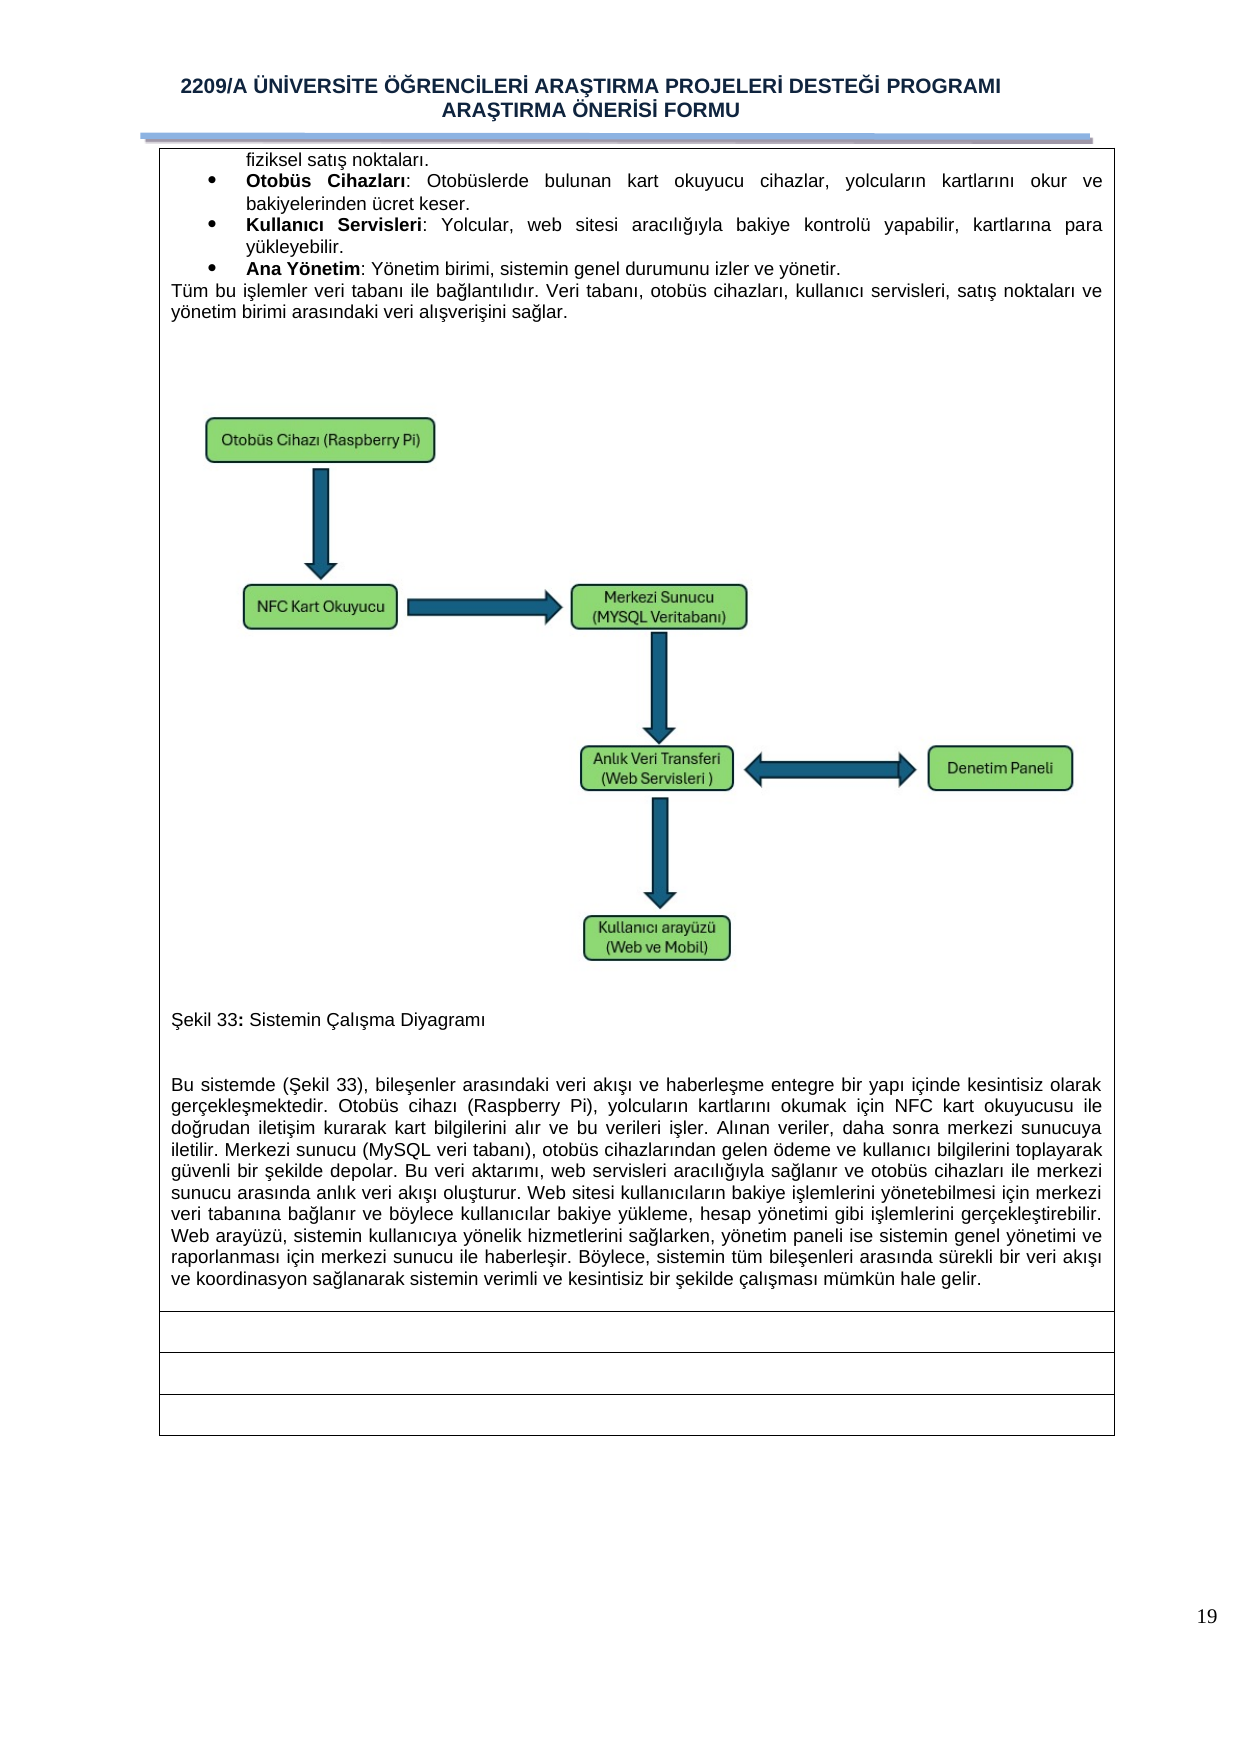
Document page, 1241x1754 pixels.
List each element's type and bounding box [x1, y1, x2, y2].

table_cell [160, 1353, 1114, 1393]
table_cell [160, 1312, 1114, 1352]
picture [170, 387, 1114, 988]
table_header [160, 149, 1114, 1311]
table_cell [160, 1395, 1114, 1435]
